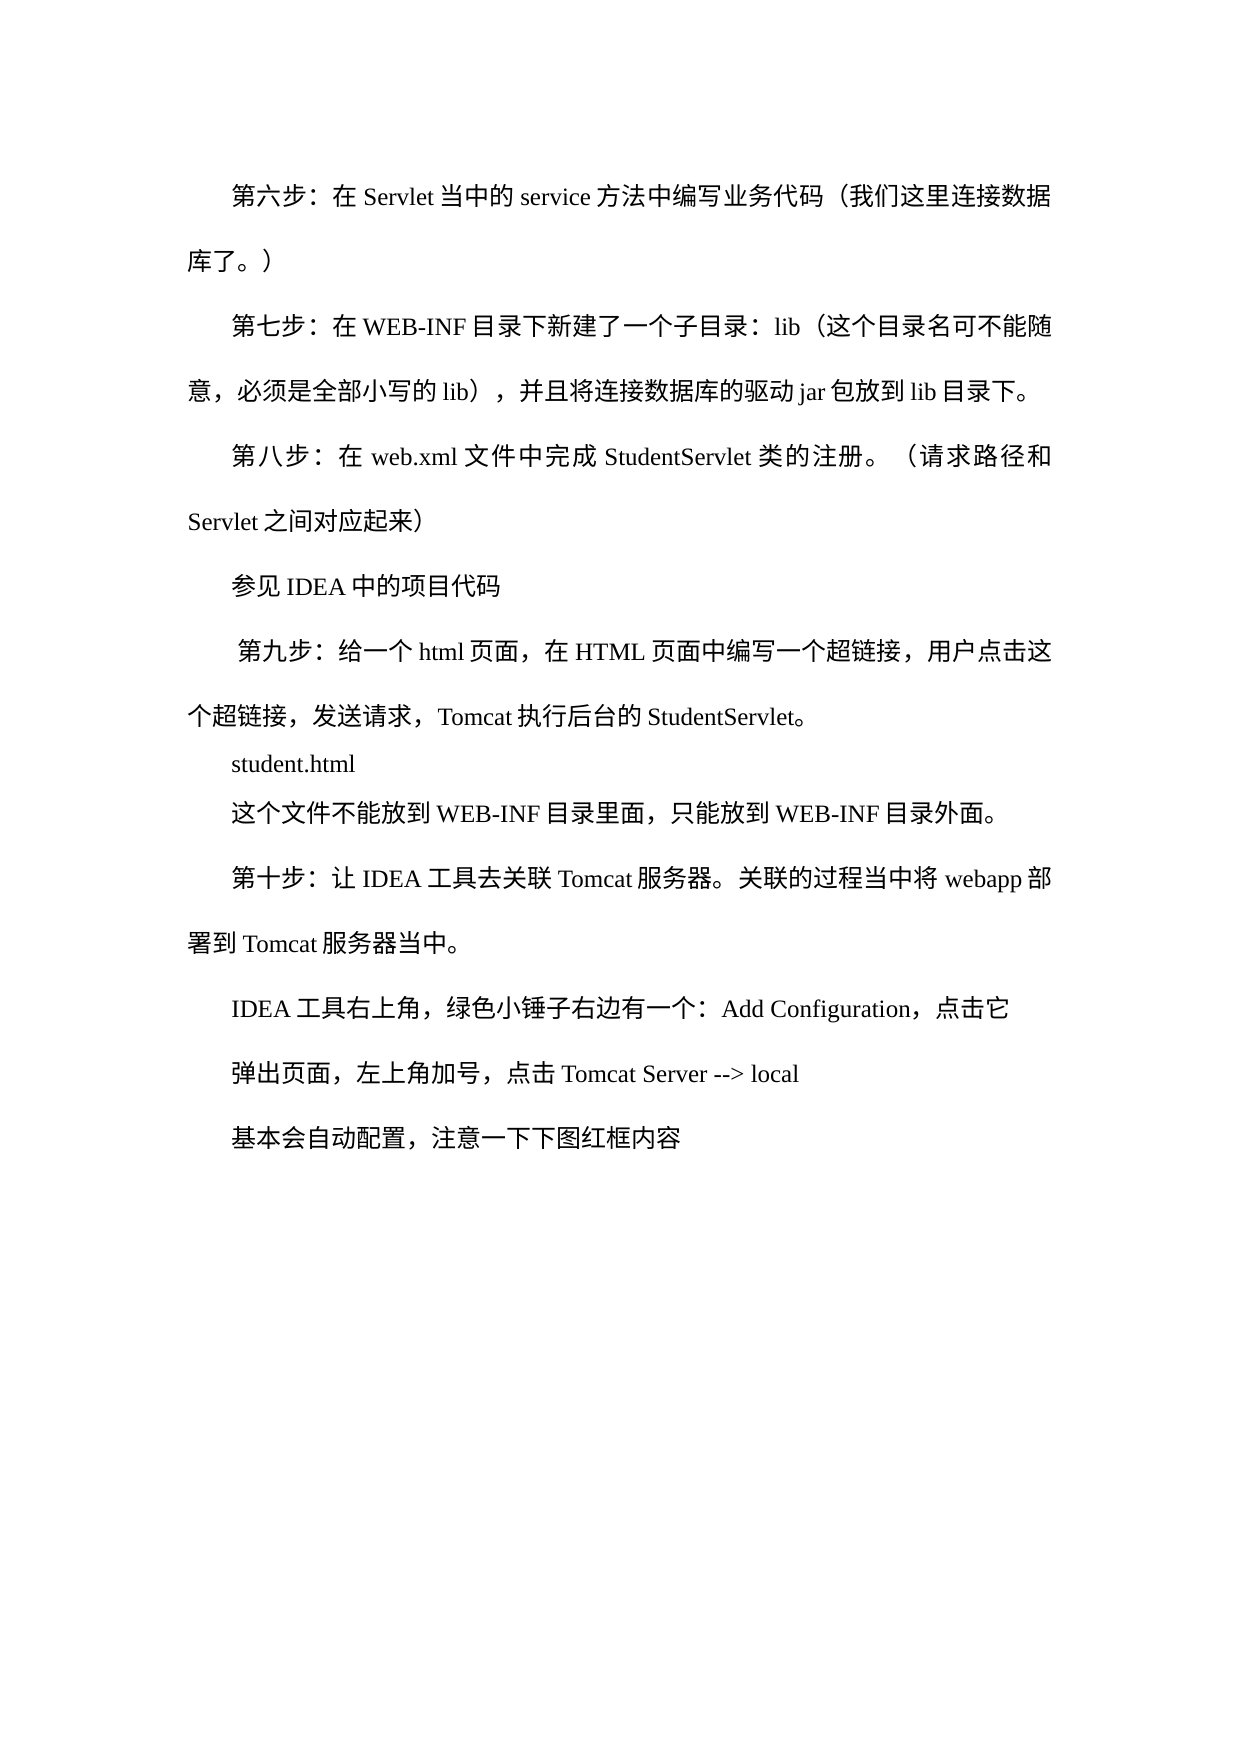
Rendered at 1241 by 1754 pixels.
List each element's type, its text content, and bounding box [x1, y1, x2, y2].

text 第六步：在Servlet当中的service方法中编写业务代码（我们这里连接数据库了。） [187, 162, 1053, 292]
text 第九步：给一个html页面，在HTML页面中编写一个超链接，用户点击这个超链接，发送请求，Tomcat执行后台的StudentServlet。 [187, 617, 1053, 747]
text IDEA工具右上角，绿色小锤子右边有一个：Add Configuration，点击它 [187, 974, 1053, 1039]
text 第七步：在WEB-INF目录下新建了一个子目录：lib（这个目录名可不能随意，必须是全部小写的lib），并且将连接数据库的驱动jar包放到lib目录下。 [187, 292, 1053, 422]
text 基本会自动配置，注意一下下图红框内容 [187, 1104, 1053, 1169]
text 弹出页面，左上角加号，点击Tomcat Server --> local [187, 1039, 1053, 1104]
text 参见IDEA中的项目代码 [187, 552, 1053, 617]
text 第八步：在web.xml文件中完成StudentServlet类的注册。（请求路径和Servlet之间对应起来） [187, 422, 1053, 552]
text 第十步：让IDEA工具去关联Tomcat服务器。关联的过程当中将webapp部署到Tomcat服务器当中。 [187, 844, 1053, 974]
text 这个文件不能放到WEB-INF目录里面，只能放到WEB-INF目录外面。 [187, 779, 1053, 844]
text student.html [187, 747, 1053, 779]
